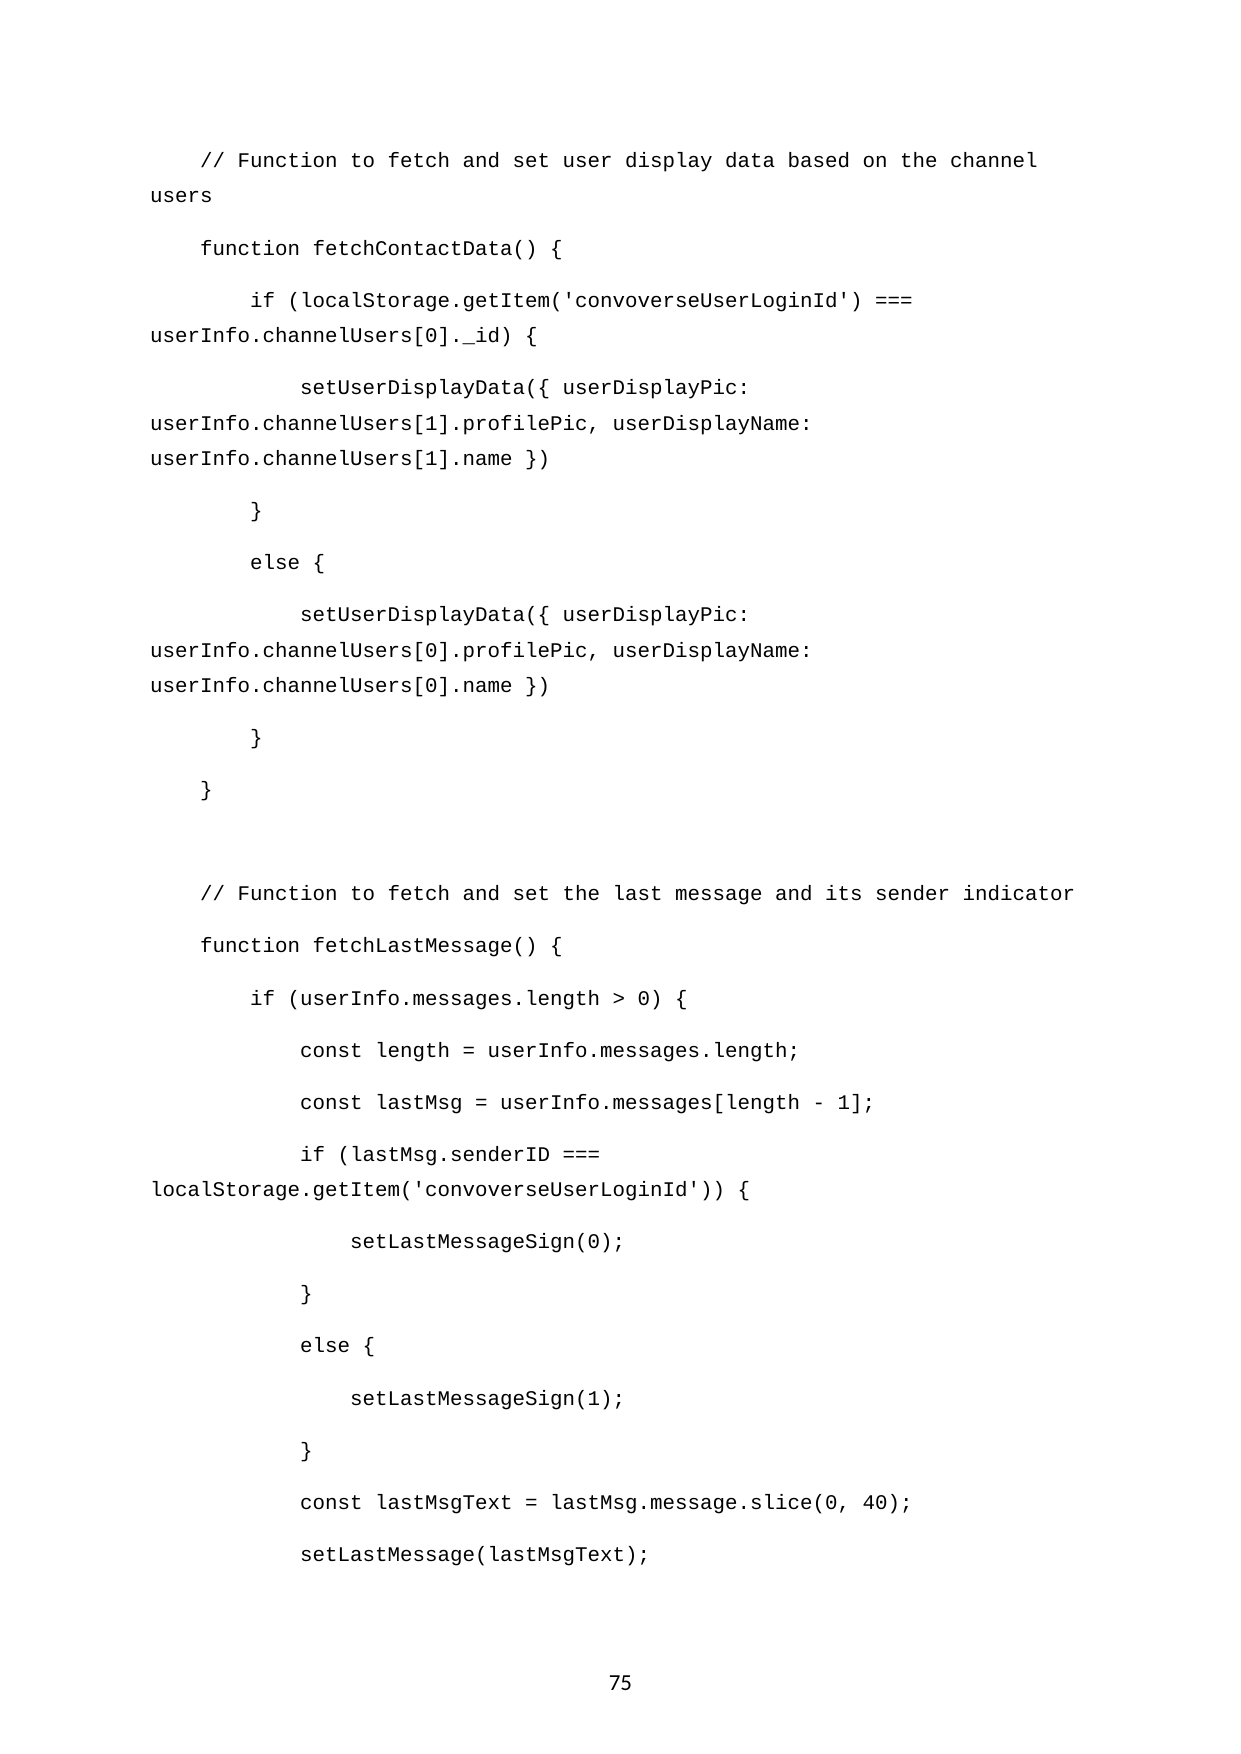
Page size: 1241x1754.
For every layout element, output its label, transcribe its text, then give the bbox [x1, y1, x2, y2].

text } [150, 779, 1090, 803]
text if (localStorage.getItem('convoverseUserLoginId') === userInfo.channelUsers[0]._id) { [150, 289, 1090, 349]
text setUserDisplayData({ userDisplayPic: userInfo.channelUsers[1].profilePic, userDisplayName: userInfo.channelUsers[1].name }) [150, 377, 1090, 472]
text } [150, 727, 1090, 751]
text // Function to fetch and set user display data based on the channel users [150, 150, 1090, 209]
text } [150, 1283, 1090, 1307]
text if (lastMsg.senderID === localStorage.getItem('convoverseUserLoginId')) { [150, 1144, 1090, 1203]
text if (userInfo.messages.length > 0) { [150, 987, 1090, 1011]
text else { [150, 552, 1090, 576]
text // Function to fetch and set the last message and its sender indicator [150, 883, 1090, 907]
text } [150, 1439, 1090, 1463]
text setLastMessageSign(1); [150, 1387, 1090, 1411]
text const lastMsgText = lastMsg.message.slice(0, 40); [150, 1492, 1090, 1515]
text const length = userInfo.messages.length; [150, 1039, 1090, 1063]
text function fetchContactData() { [150, 237, 1090, 261]
text setUserDisplayData({ userDisplayPic: userInfo.channelUsers[0].profilePic, userDisplayName: userInfo.channelUsers[0].name }) [150, 604, 1090, 699]
text else { [150, 1335, 1090, 1359]
text const lastMsg = userInfo.messages[length - 1]; [150, 1092, 1090, 1115]
text setLastMessage(lastMsgText); [150, 1544, 1090, 1567]
text function fetchLastMessage() { [150, 935, 1090, 959]
text setLastMessageSign(0); [150, 1231, 1090, 1255]
text } [150, 500, 1090, 524]
